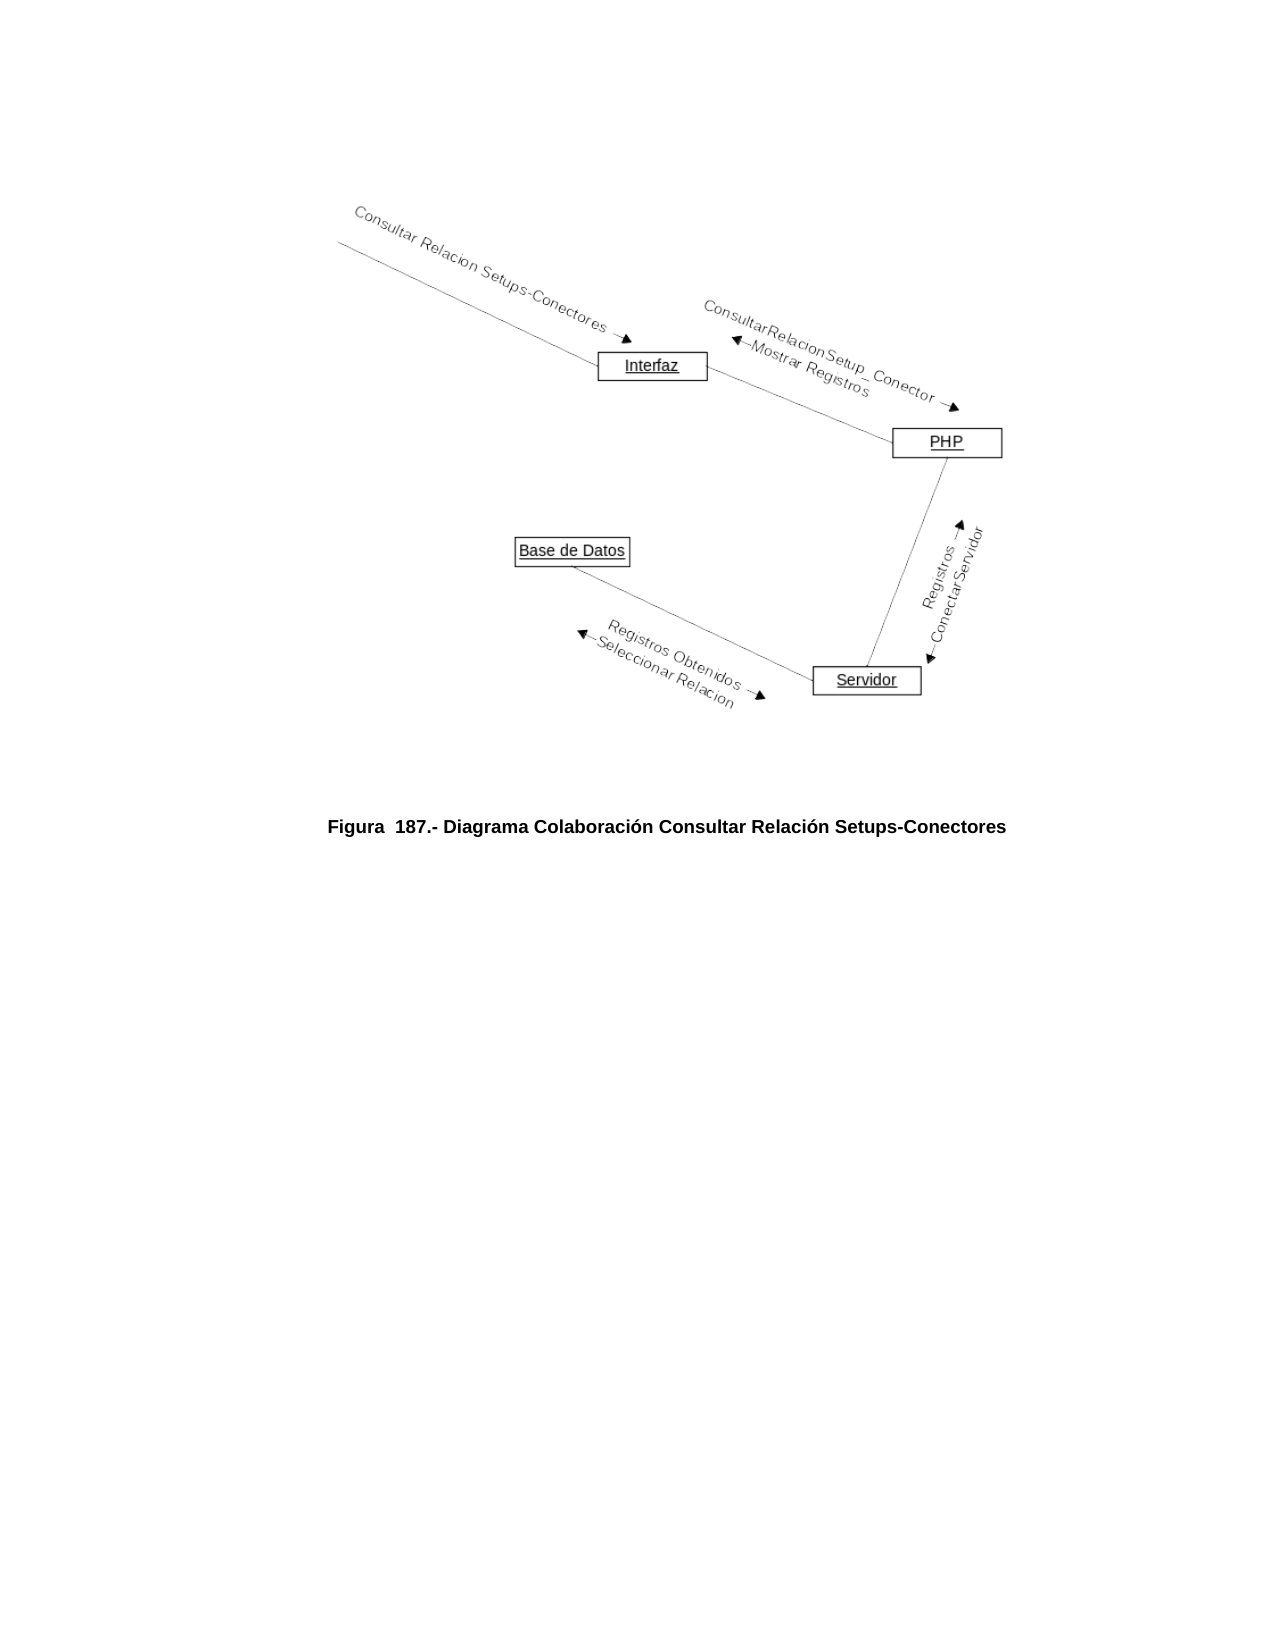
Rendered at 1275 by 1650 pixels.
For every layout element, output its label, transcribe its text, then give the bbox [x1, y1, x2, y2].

text Figura 187.- Diagrama Colaboración Consultar Relación Setups-Conectores [177, 816, 1157, 837]
